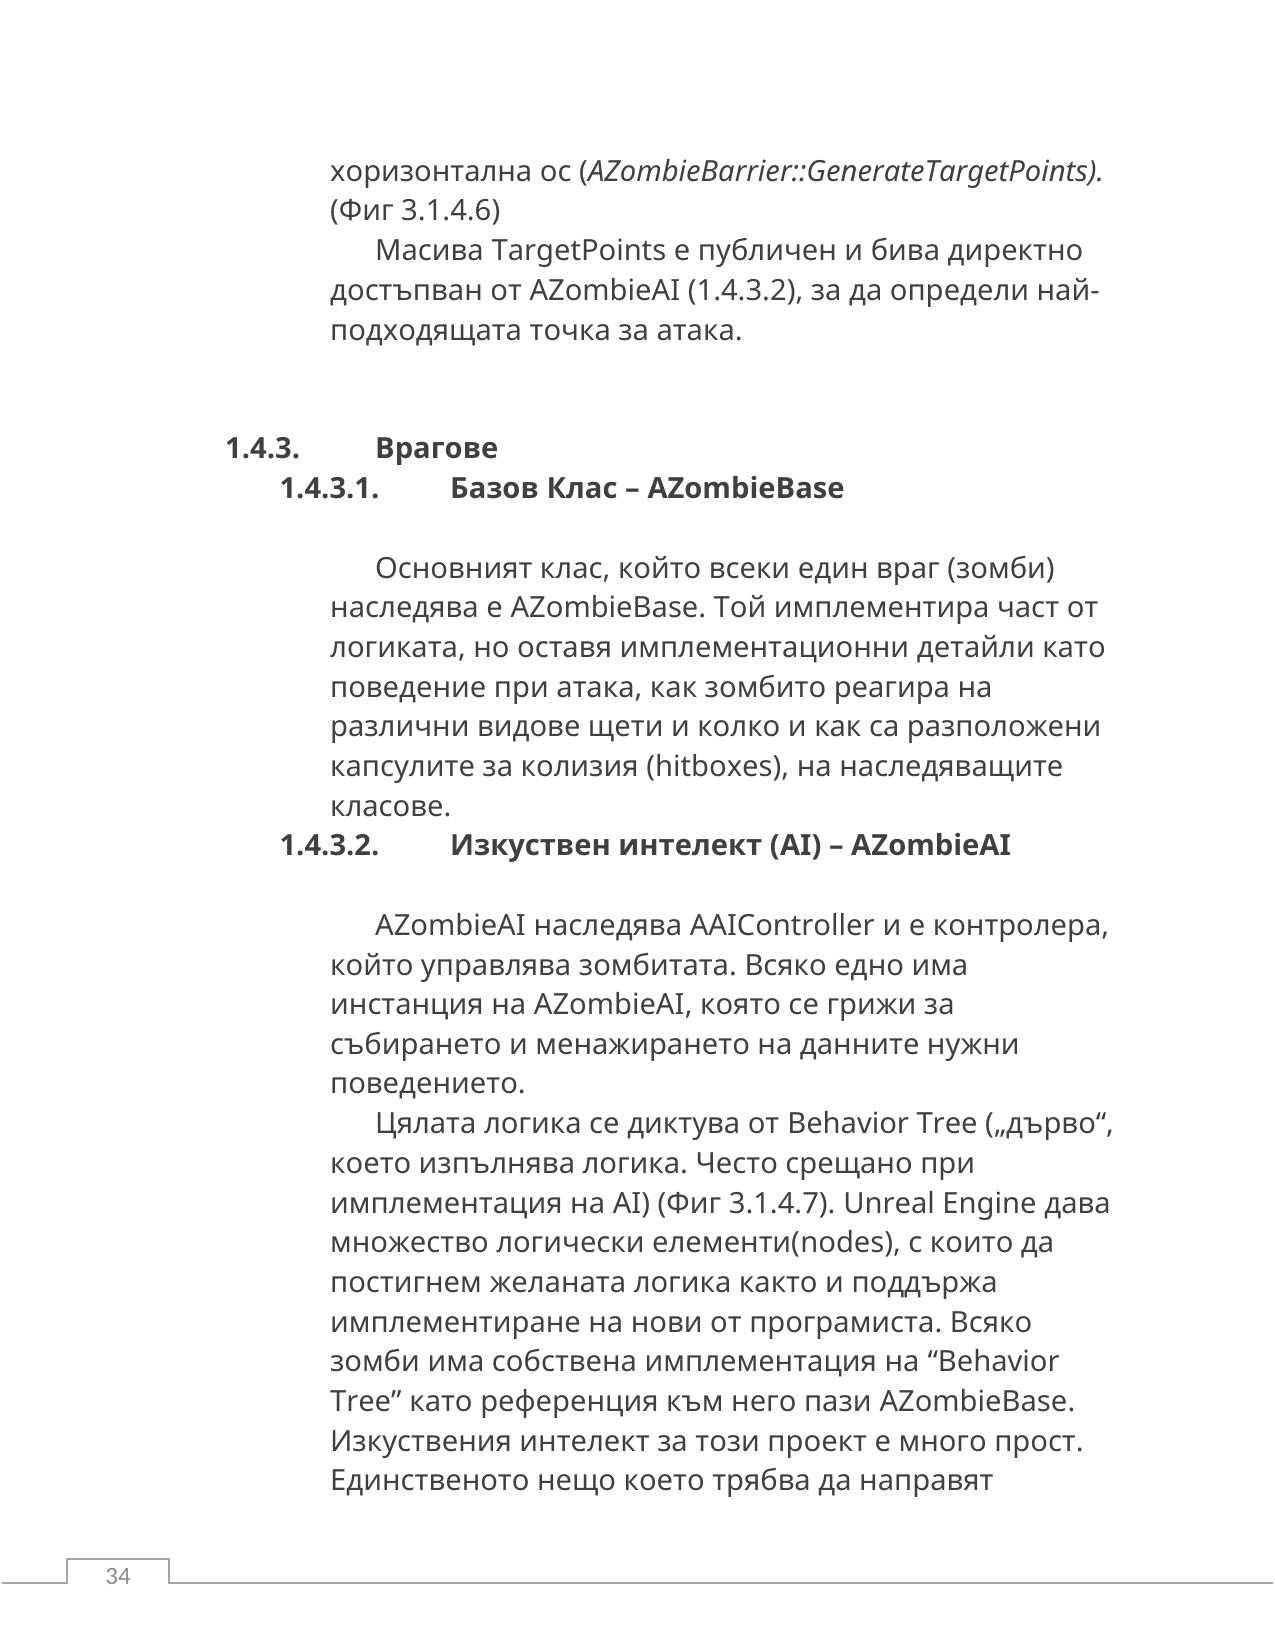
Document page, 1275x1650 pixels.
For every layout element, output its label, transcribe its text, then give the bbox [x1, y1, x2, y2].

text Когато зомбито атакува точка, тя не може да бъде само една (pivot локацията на обекта). За това всяка бариера динамично генерира точки по най-дългата и хоризонтална ос (AZombieBarrier::GenerateTargetPoints). (Фиг 3.1.4.6) [330, 150, 1125, 229]
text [330, 1102, 1125, 1499]
list Врагове [225, 428, 1125, 467]
list Базов Клас – AZombieBase [279, 467, 1125, 507]
text AZombieAI наследява AAIController и е контролера, който управлява зомбитата. Всяко едно има инстанция на AZombieAI, която се грижи за събирането и менажирането на данните нужни поведението. [330, 904, 1125, 1102]
text Основният клас, който всеки един враг (зомби) наследява е AZombieBase. Той имплементира част от логиката, но оставя имплементационни детайли като поведение при атака, как зомбито реагира на различни видове щети и колко и как са разположени капсулите за колизия (hitboxes), на наследяващите класове. [330, 547, 1125, 825]
list Изкуствен интелект (AI) – AZombieAI [279, 825, 1125, 864]
text Масива TargetPoints е публичен и бива директно достъпван от AZombieAI (1.4.3.2), за да определи най-подходящата точка за атака. [330, 229, 1125, 348]
